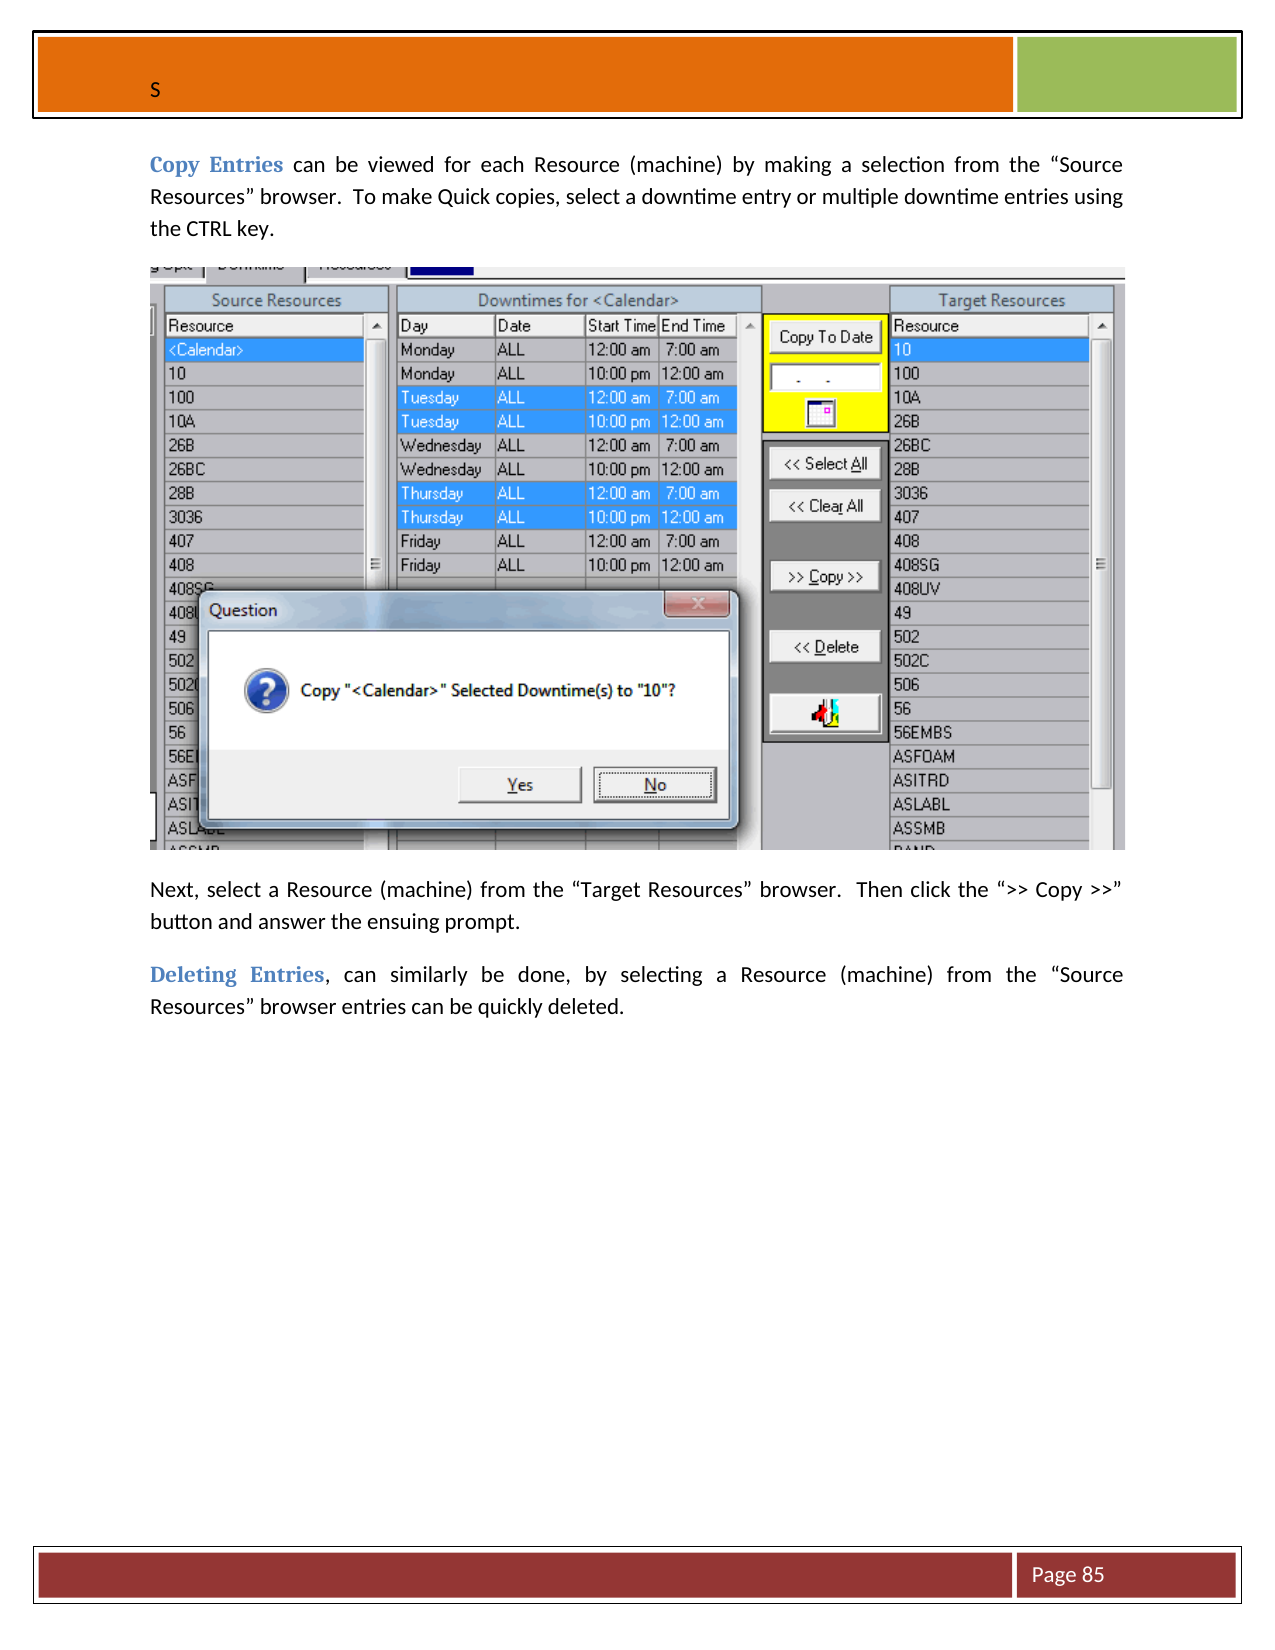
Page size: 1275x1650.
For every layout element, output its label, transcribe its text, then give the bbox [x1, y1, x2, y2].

text Copy Entries can be viewed for each Resource (machine) by making a selection from the “Source Resources” browser. To make Quick copies, select a downtime entry or multiple downtime entries using the CTRL key. [150, 150, 1125, 242]
picture [150, 267, 1125, 850]
text Next, select a Resource (machine) from the “Target Resources” browser. Then click the “>> Copy >>” button and answer the ensuing prompt. [150, 875, 1125, 935]
text Deleting Entries, can similarly be done, by selecting a Resource (machine) from the “Source Resources” browser entries can be quickly deleted. [150, 960, 1125, 1020]
